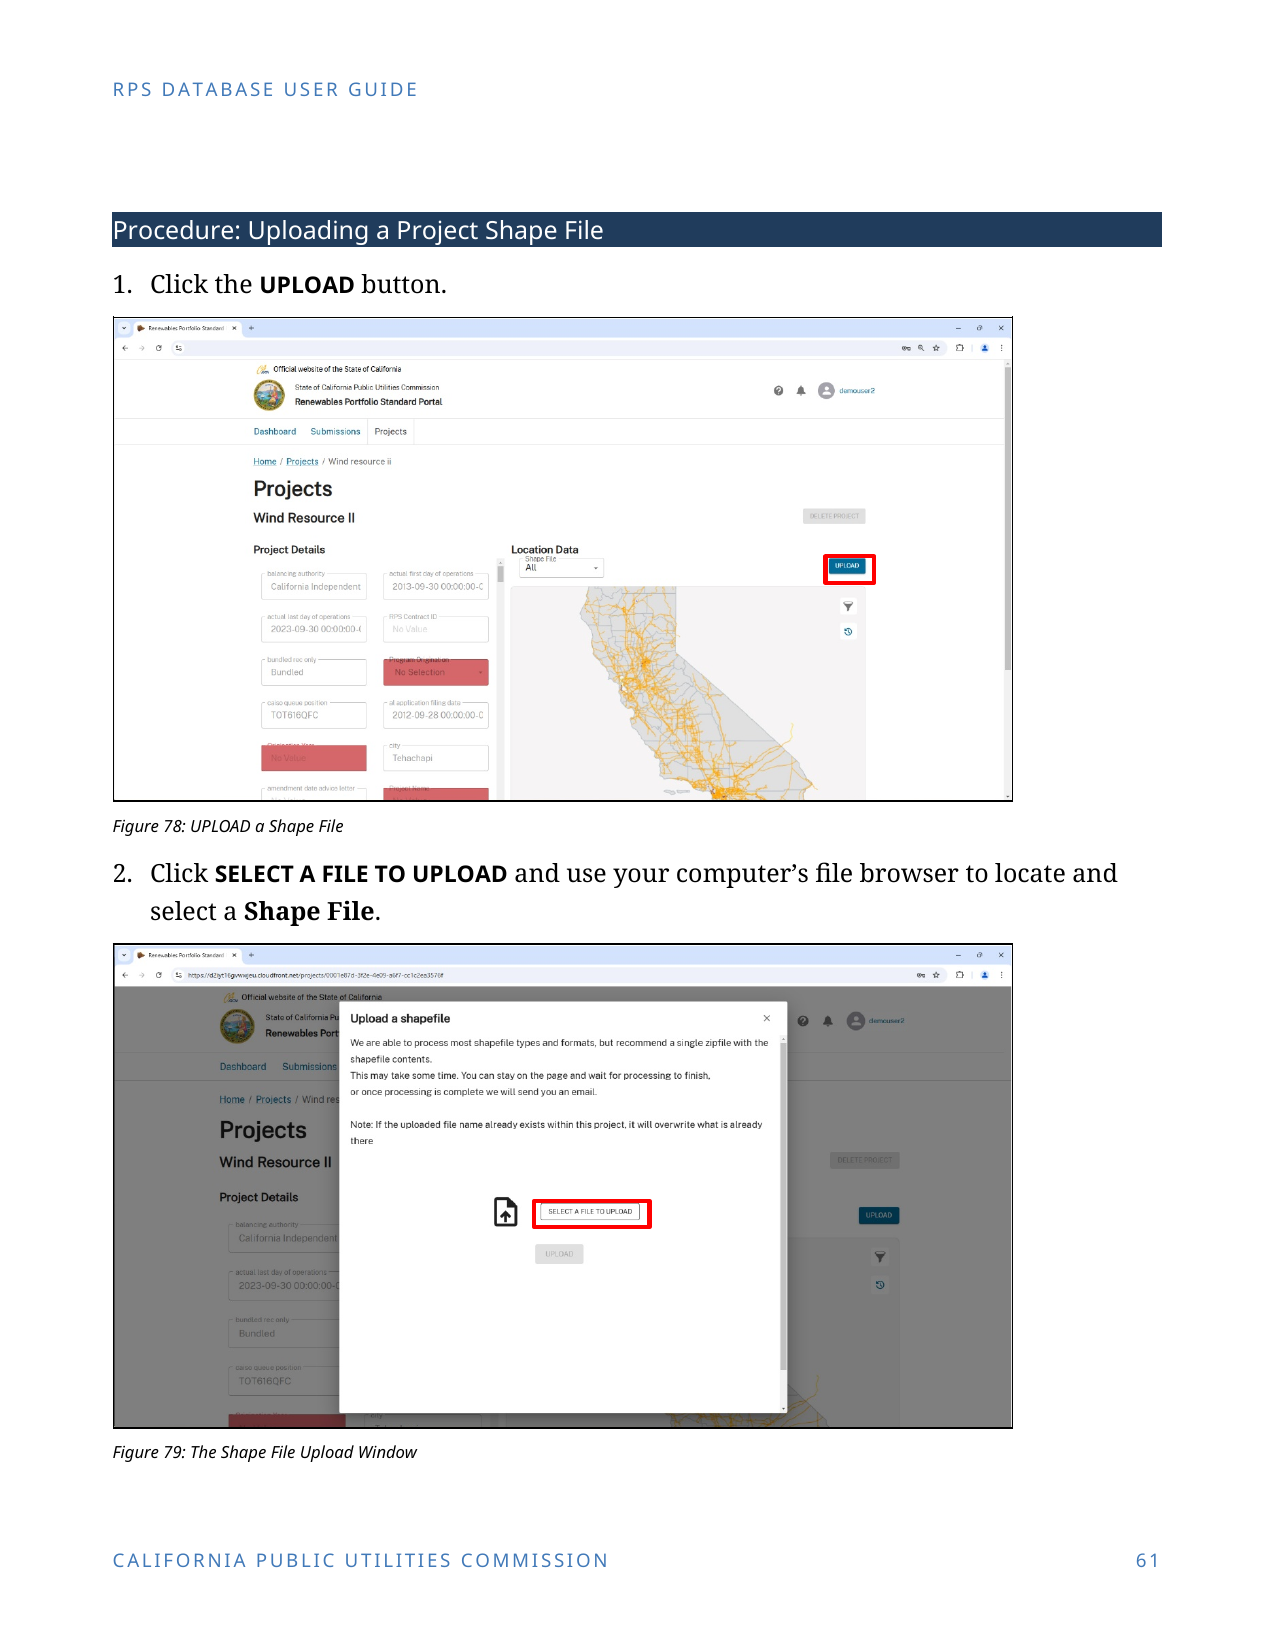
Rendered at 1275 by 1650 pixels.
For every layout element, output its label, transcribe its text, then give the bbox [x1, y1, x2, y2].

text Figure 78: UPLOAD a Shape File [112, 814, 1162, 837]
list Click SELECT A FILE TO UPLOAD and use your computer’s file browser to locate and select a Shape File. [112, 856, 1162, 927]
text Procedure: Uploading a Project Shape File [112, 212, 1162, 247]
picture [114, 318, 1012, 800]
text Figure 79: The Shape File Upload Window [112, 1441, 1162, 1464]
list Click the UPLOAD button. [112, 267, 1162, 301]
picture [114, 945, 1012, 1427]
